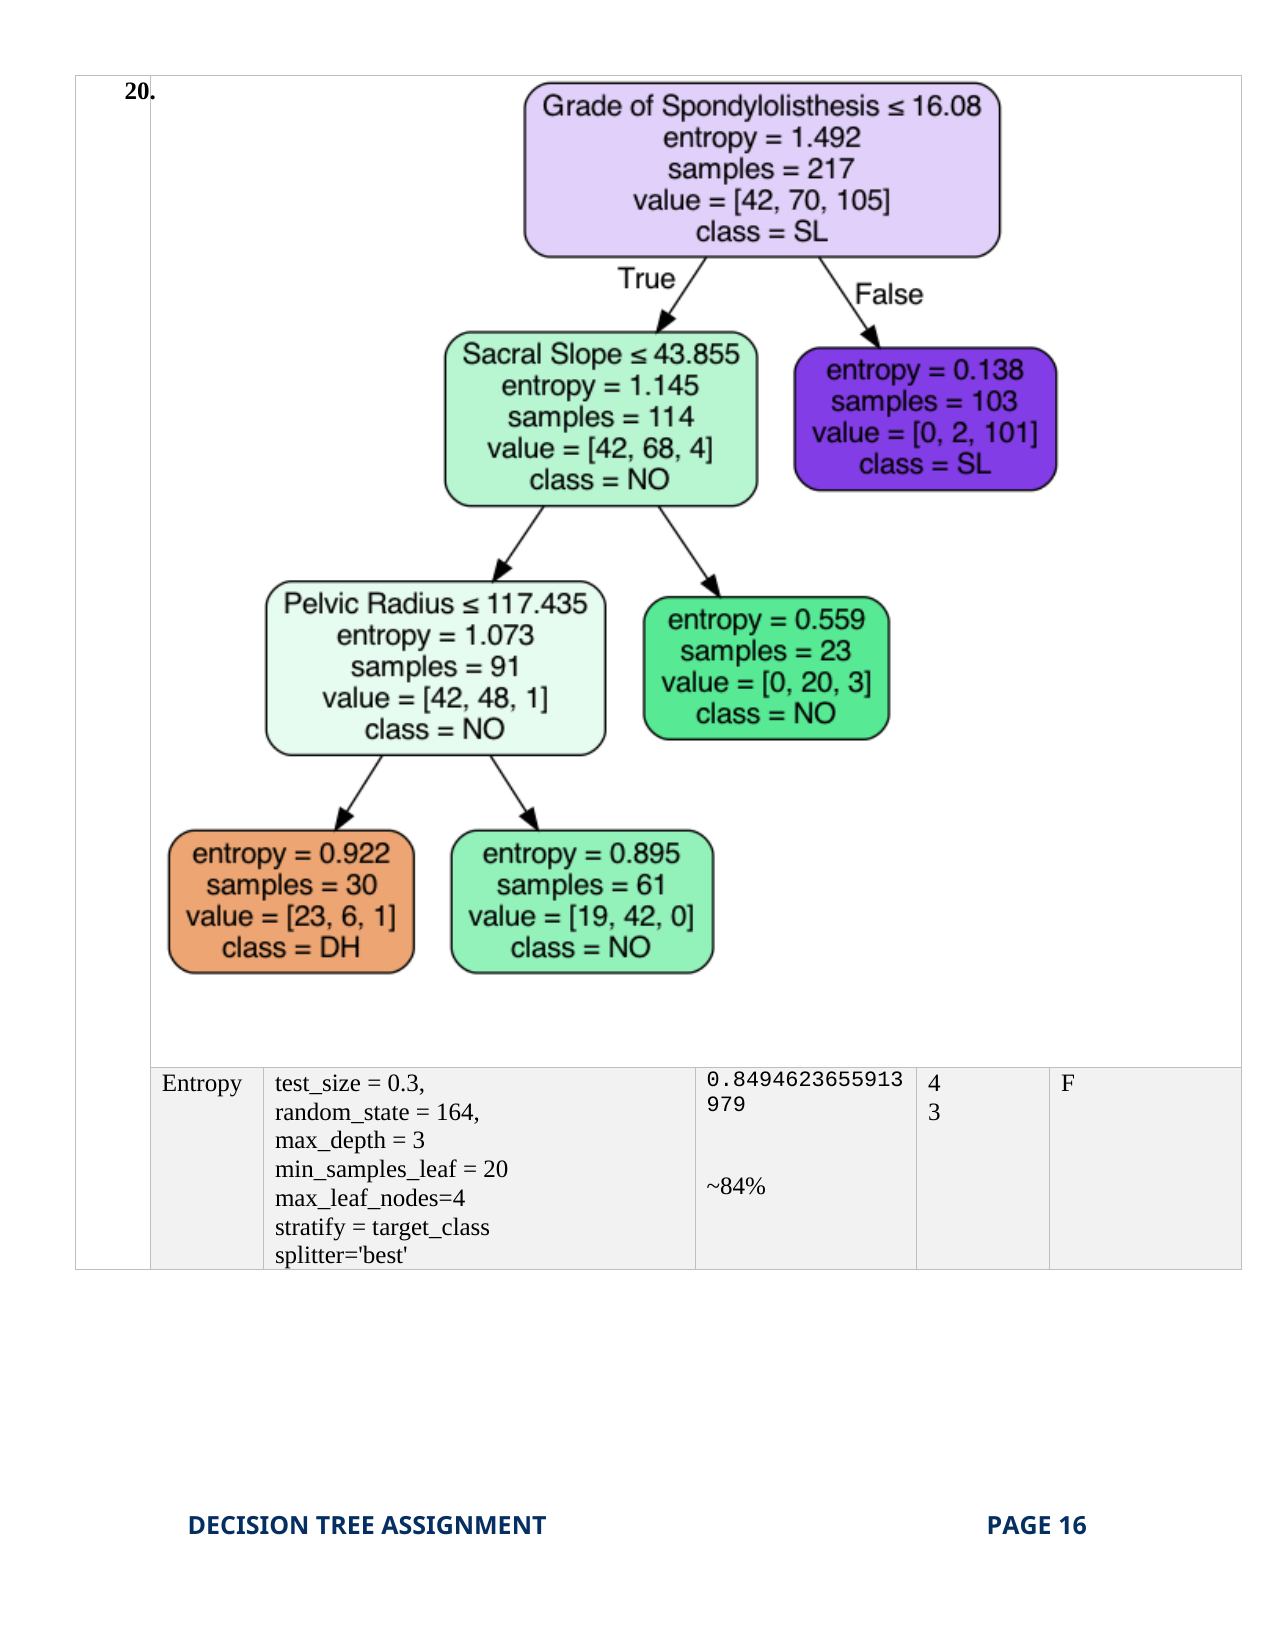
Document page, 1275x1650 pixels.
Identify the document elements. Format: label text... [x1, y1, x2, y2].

table_cell [76, 76, 150, 1269]
table_cell 4 3 [917, 1068, 1049, 1269]
picture [161, 76, 1065, 981]
table_cell [151, 76, 1241, 1067]
table_cell Entropy [151, 1068, 263, 1269]
table_cell test_size = 0.3, random_state = 164, max_depth = 3 min_samples_leaf = 20 max_leaf_nodes=4 stratify = target_class splitter='best' [264, 1068, 695, 1269]
table_cell F [1050, 1068, 1241, 1269]
table_cell 0.8494623655913979 ~84% [696, 1068, 916, 1269]
